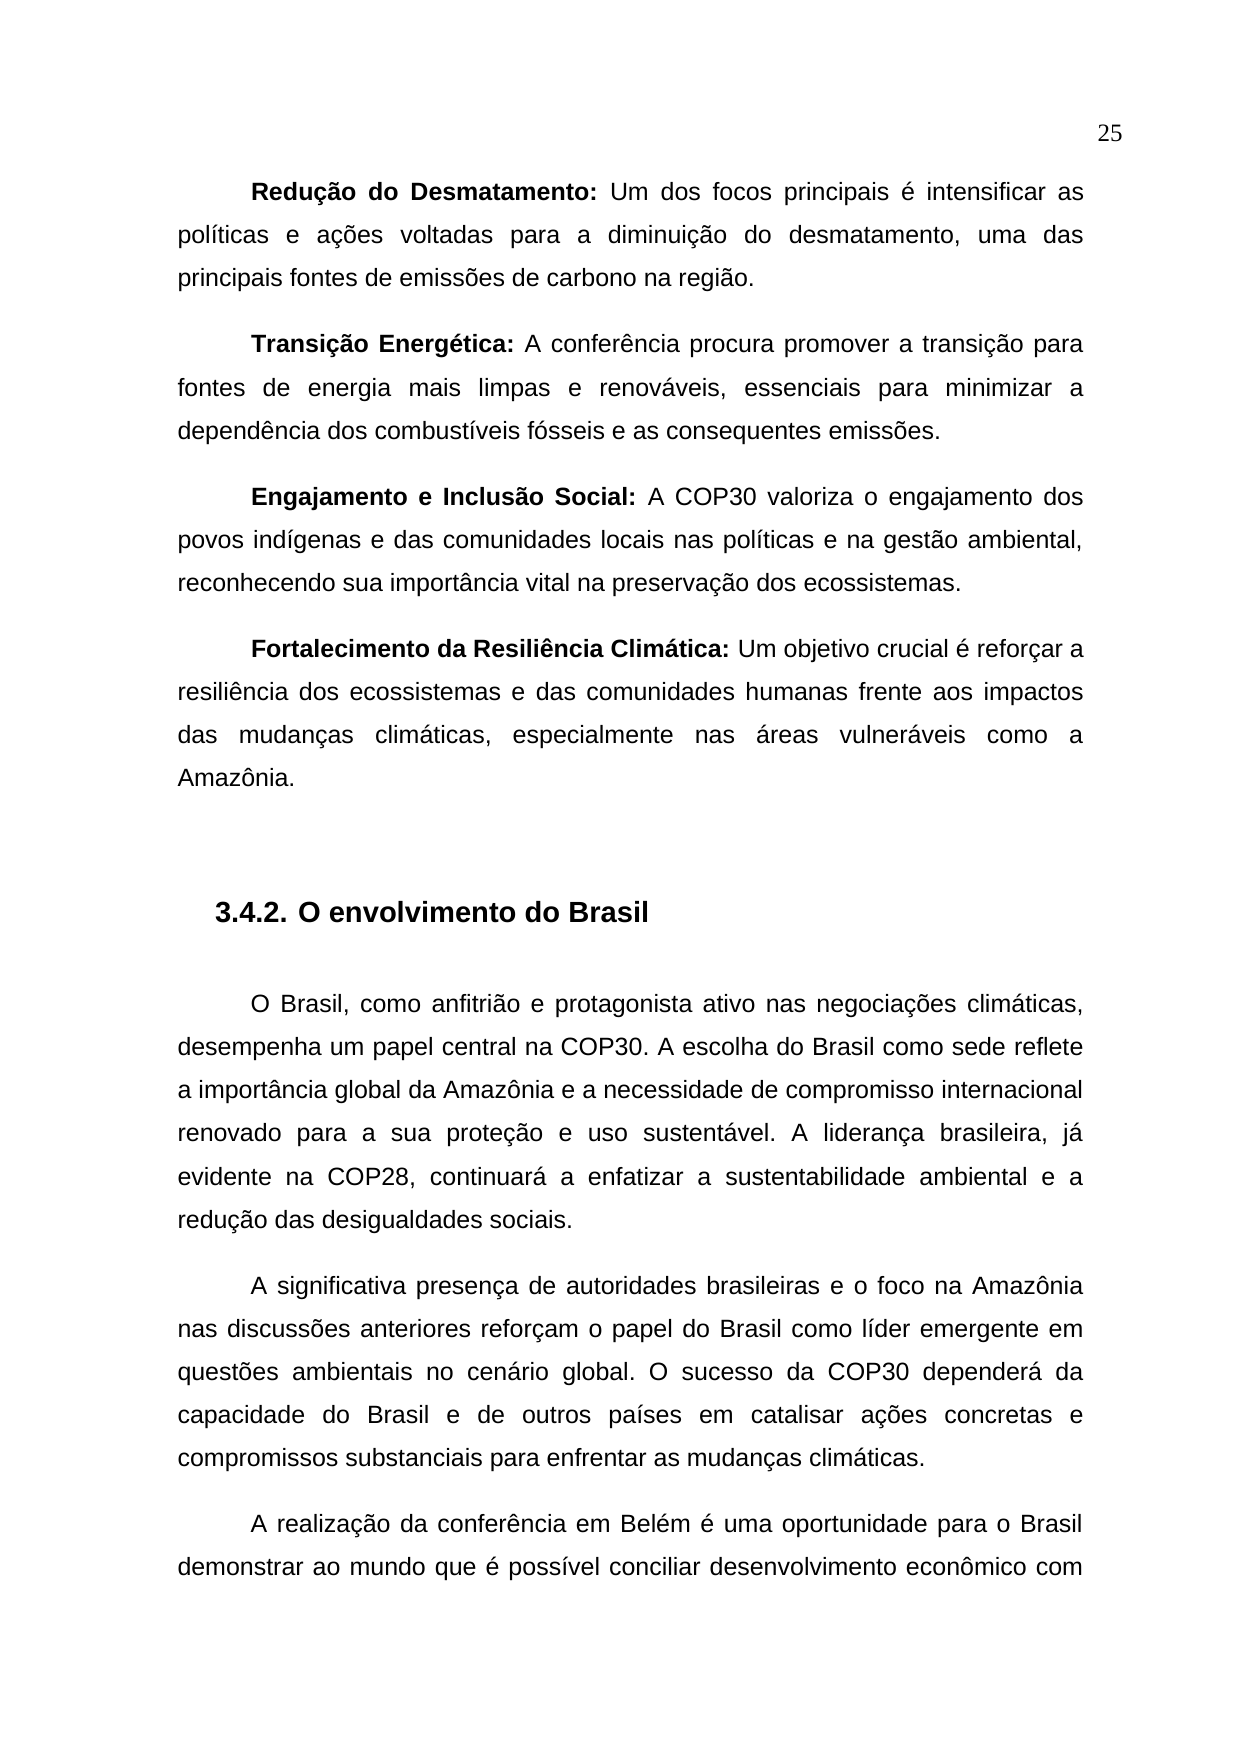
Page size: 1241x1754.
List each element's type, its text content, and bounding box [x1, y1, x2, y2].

subtitle O envolvimento do Brasil [215, 896, 1122, 929]
text A significativa presença de autoridades brasileiras e o foco na Amazônia nas discussões anteriores reforçam o papel do Brasil como líder emergente em questões ambientais no cenário global. O sucesso da COP30 dependerá da capacidade do Brasil e de outros países em catalisar ações concretas e compromissos substanciais para enfrentar as mudanças climáticas. [177, 1271, 1084, 1472]
text Engajamento e Inclusão Social: A COP30 valoriza o engajamento dos povos indígenas e das comunidades locais nas políticas e na gestão ambiental, reconhecendo sua importância vital na preservação dos ecossistemas. [177, 482, 1084, 597]
text Redução do Desmatamento: Um dos focos principais é intensificar as políticas e ações voltadas para a diminuição do desmatamento, uma das principais fontes de emissões de carbono na região. [177, 177, 1084, 292]
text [177, 1509, 1084, 1581]
text Transição Energética: A conferência procura promover a transição para fontes de energia mais limpas e renováveis, essenciais para minimizar a dependência dos combustíveis fósseis e as consequentes emissões. [177, 329, 1084, 444]
text O Brasil, como anfitrião e protagonista ativo nas negociações climáticas, desempenha um papel central na COP30. A escolha do Brasil como sede reflete a importância global da Amazônia e a necessidade de compromisso internacional renovado para a sua proteção e uso sustentável. A liderança brasileira, já evidente na COP28, continuará a enfatizar a sustentabilidade ambiental e a redução das desigualdades sociais. [177, 989, 1084, 1233]
text Fortalecimento da Resiliência Climática: Um objetivo crucial é reforçar a resiliência dos ecossistemas e das comunidades humanas frente aos impactos das mudanças climáticas, especialmente nas áreas vulneráveis como a Amazônia. [177, 634, 1084, 792]
